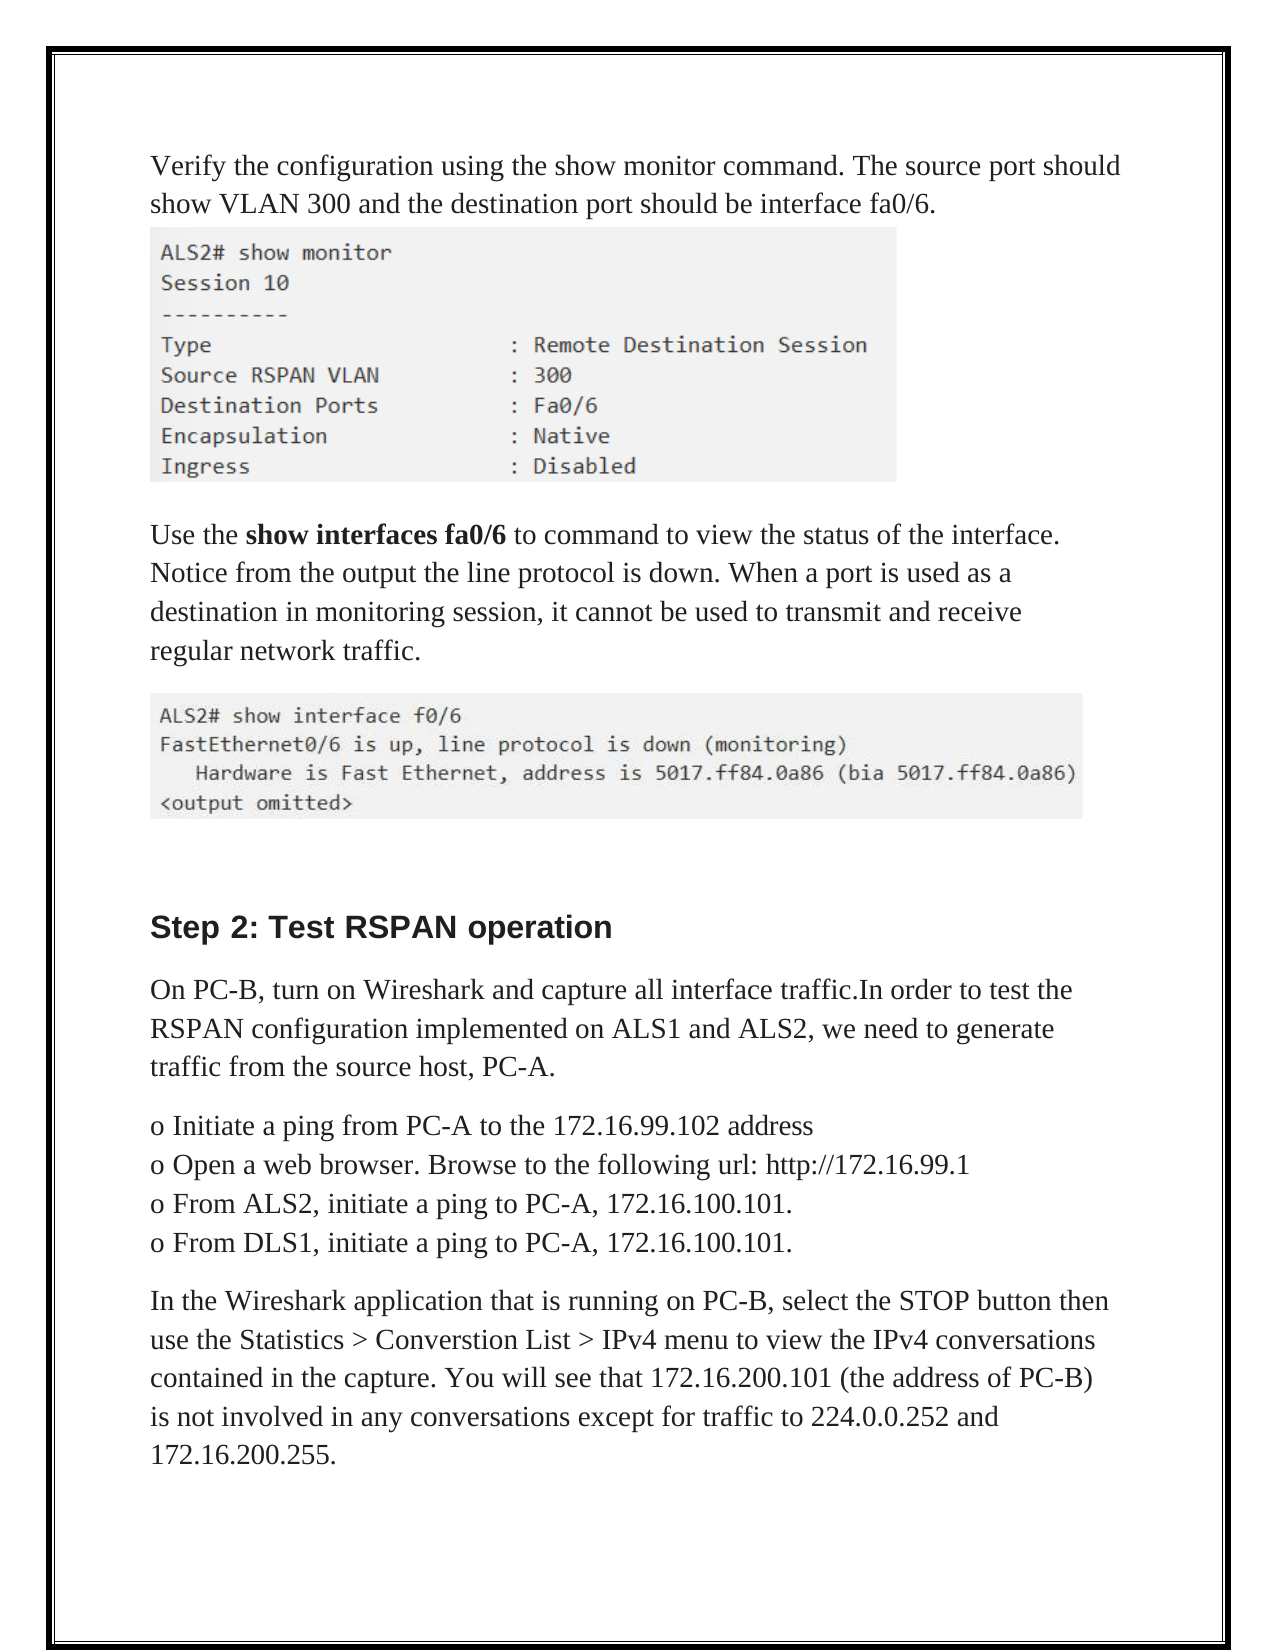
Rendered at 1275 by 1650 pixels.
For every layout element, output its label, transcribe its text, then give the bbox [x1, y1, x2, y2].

list Open a web browser. Browse to the following url: http://172.16.99.1 [150, 1147, 1216, 1181]
text Verify the configuration using the show monitor command. The source port should show VLAN 300 and the destination port should be interface fa0/6. [150, 148, 1161, 220]
text In the Wireshark application that is running on PC-B, select the STOP button then use the Statistics > Converstion List > IPv4 menu to view the IPv4 conversations contained in the capture. You will see that 172.16.200.101 (the address of PC-B) is not involved in any conversations except for traffic to 224.0.0.252 and 172.16.200.255. [150, 1283, 1118, 1471]
picture [150, 227, 897, 250]
text Use the show interfaces fa0/6 to command to view the status of the interface. Notice from the output the line protocol is down. When a port is used as a destination in monitoring session, it cannot be used to transmit and receive regular network traffic. [150, 250, 1108, 666]
text On PC-B, turn on Wireshark and capture all interface traffic.In order to test the RSPAN configuration implemented on ALS1 and ALS2, we need to generate traffic from the source host, PC-A. [150, 972, 1108, 1083]
picture [150, 693, 1083, 819]
list From ALS2, initiate a ping to PC-A, 172.16.100.101. [150, 1186, 1216, 1219]
text Step 2: Test RSPAN operation [150, 908, 1216, 946]
list From DLS1, initiate a ping to PC-A, 172.16.100.101. [150, 1225, 1216, 1258]
list Initiate a ping from PC-A to the 172.16.99.102 address [150, 1108, 1216, 1142]
